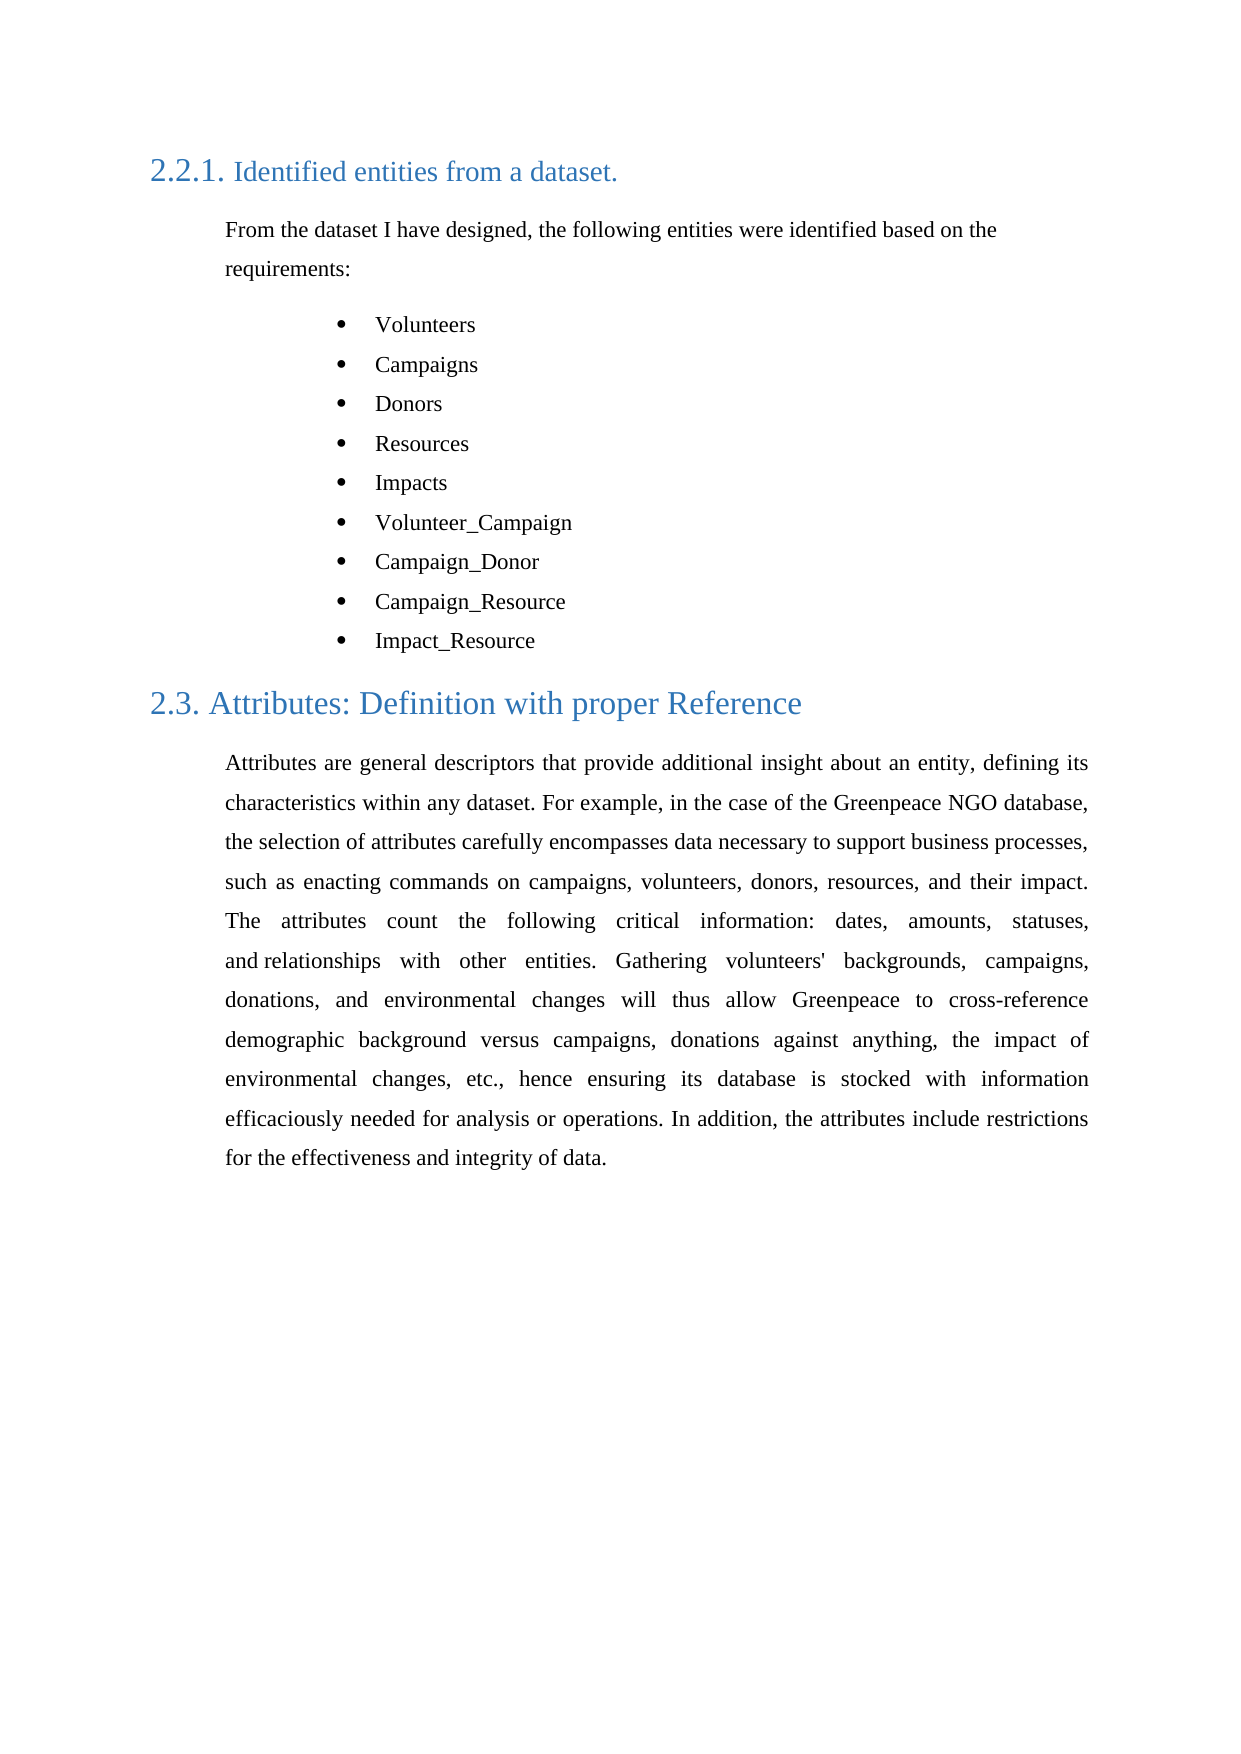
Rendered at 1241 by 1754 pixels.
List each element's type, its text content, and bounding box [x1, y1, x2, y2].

list Campaign_Resource [337, 588, 1090, 614]
subtitle 2.3. Attributes: Definition with proper Reference [150, 683, 1090, 722]
list Impacts [337, 469, 1090, 496]
text Attributes are general descriptors that provide additional insight about an entity, defining its characteristics within any dataset. For example, in the case of the Greenpeace NGO database, the selection of attributes carefully encompasses data necessary to support business processes, such as enacting commands on campaigns, volunteers, donors, resources, and their impact. The attributes count the following critical information: dates, amounts, statuses, and relationships with other entities. Gathering volunteers' backgrounds, campaigns, donations, and environmental changes will thus allow Greenpeace to cross-reference demographic background versus campaigns, donations against anything, the impact of environmental changes, etc., hence ensuring its database is stocked with information efficaciously needed for analysis or operations. In addition, the attributes include restrictions for the effectiveness and integrity of data. [225, 749, 1090, 1170]
list Impact_Resource [337, 627, 1090, 654]
list Volunteers [337, 311, 1090, 338]
list Campaigns [337, 351, 1090, 377]
list Donors [337, 390, 1090, 417]
list Campaign_Donor [337, 548, 1090, 575]
list Resources [337, 430, 1090, 456]
text From the dataset I have designed, the following entities were identified based on the requirements: [150, 216, 1090, 282]
list Volunteer_Campaign [337, 509, 1090, 535]
subtitle 2.2.1. Identified entities from a dataset. [150, 150, 1090, 188]
